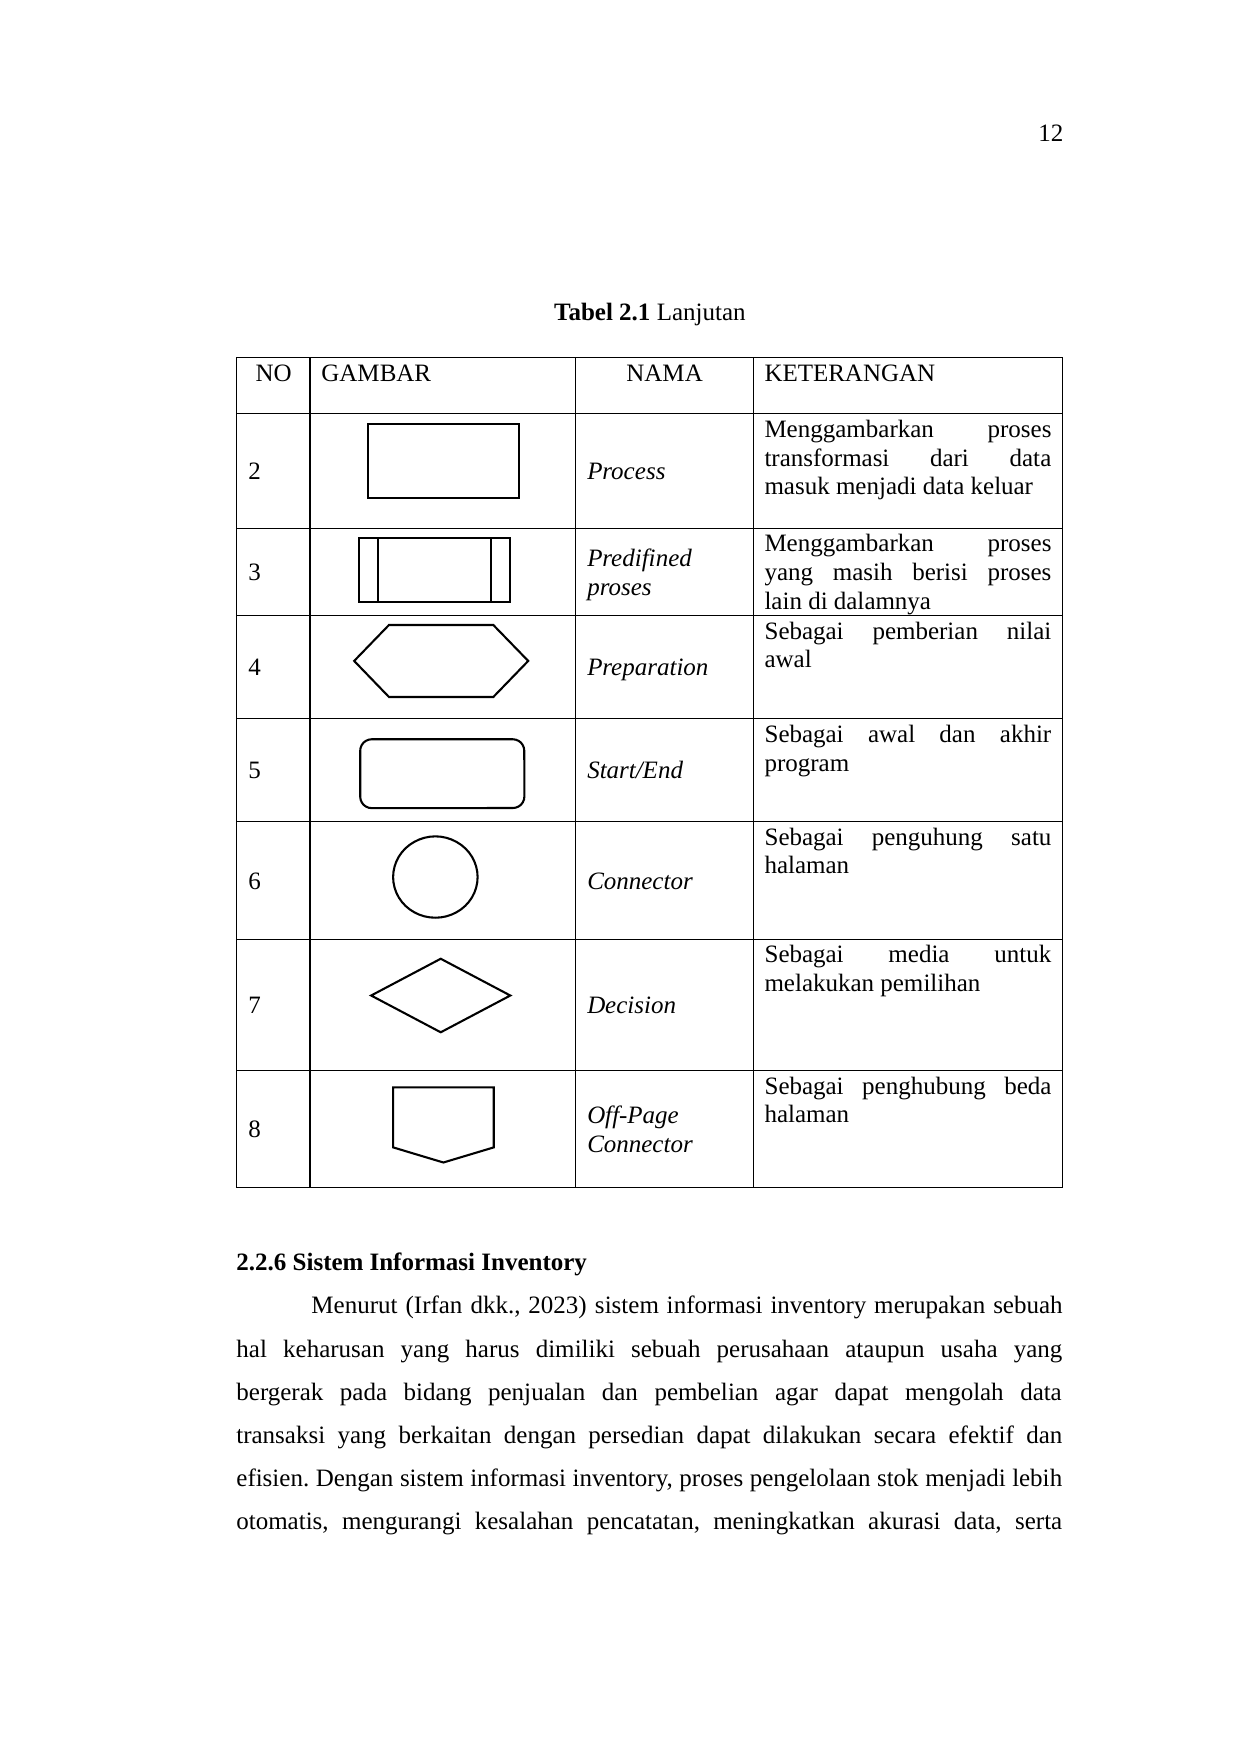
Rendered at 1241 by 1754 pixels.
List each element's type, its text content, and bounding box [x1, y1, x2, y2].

table_cell Sebagai media untuk melakukan pemilihan [754, 940, 1062, 1070]
table_cell [311, 822, 575, 938]
table_cell Menggambarkan proses transformasi dari data masuk menjadi data keluar [754, 414, 1062, 527]
table_cell Sebagai pemberian nilai awal [754, 616, 1062, 718]
table_cell Decision [576, 940, 753, 1070]
table_cell Off-Page Connector [576, 1071, 753, 1187]
table_cell [311, 414, 575, 527]
table_header NAMA [576, 358, 753, 413]
table_cell 3 [237, 529, 309, 615]
table_cell 5 [237, 719, 309, 821]
table_cell Preparation [576, 616, 753, 718]
table_cell Menggambarkan proses yang masih berisi proses lain di dalamnya [754, 529, 1062, 615]
table_cell [311, 1071, 575, 1187]
table_cell [311, 940, 575, 1070]
text Tabel 2.1 Lanjutan [236, 297, 1063, 326]
subtitle 2.2.6 Sistem Informasi Inventory [236, 1247, 1063, 1276]
table_cell Connector [576, 822, 753, 938]
table_cell Sebagai awal dan akhir program [754, 719, 1062, 821]
table_cell [311, 719, 575, 821]
table_cell Sebagai penghubung beda halaman [754, 1071, 1062, 1187]
table_cell [311, 616, 575, 718]
table_cell Start/End [576, 719, 753, 821]
table_cell 6 [237, 822, 309, 938]
table_header GAMBAR [311, 358, 575, 413]
table_cell 8 [237, 1071, 309, 1187]
table_cell 7 [237, 940, 309, 1070]
table_cell [311, 529, 575, 615]
table_header NO [237, 358, 309, 413]
table_cell Process [576, 414, 753, 527]
table_header KETERANGAN [754, 358, 1062, 413]
table_cell Sebagai penguhung satu halaman [754, 822, 1062, 938]
table_cell Predifined proses [576, 529, 753, 615]
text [236, 1291, 1063, 1535]
table_cell 4 [237, 616, 309, 718]
table_cell 2 [237, 414, 309, 527]
